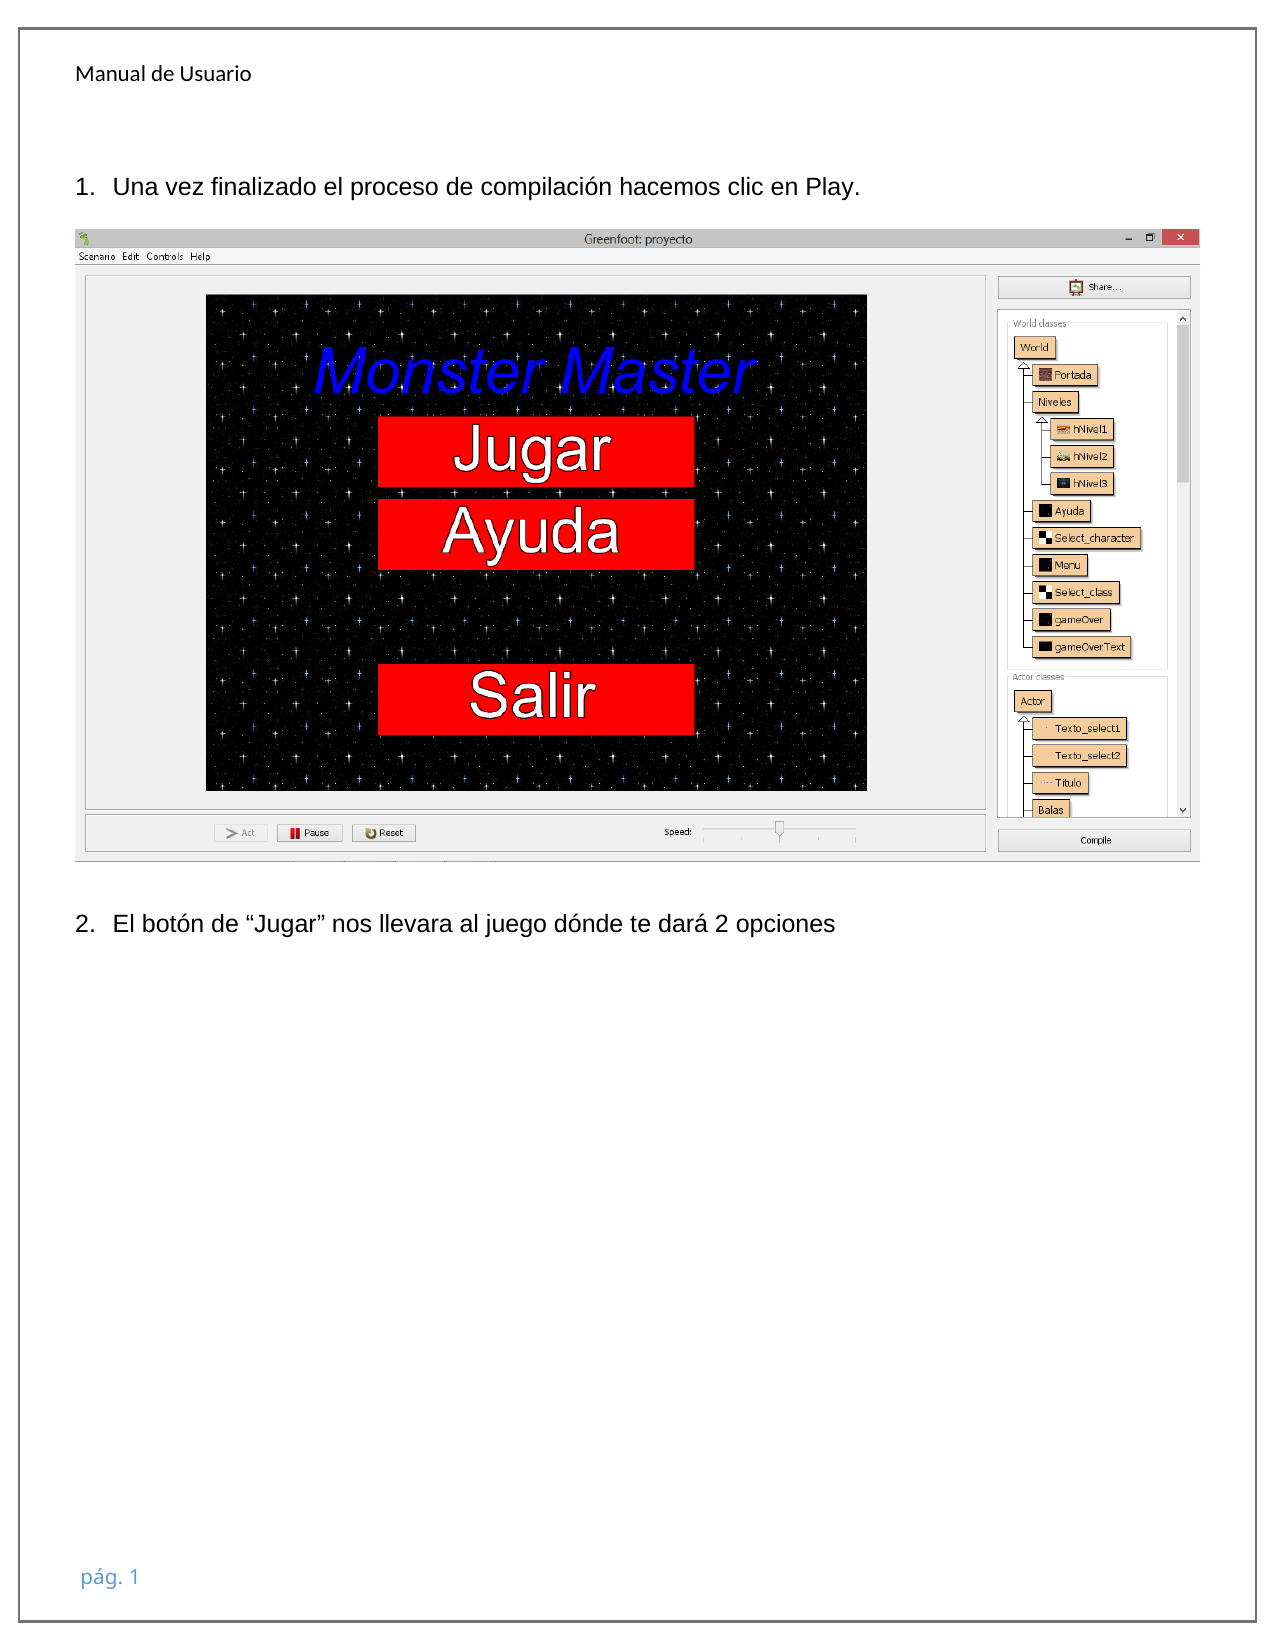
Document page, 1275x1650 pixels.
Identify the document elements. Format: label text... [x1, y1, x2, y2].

list El botón de “Jugar” nos llevara al juego dónde te dará 2 opciones [75, 909, 1200, 937]
list Una vez finalizado el proceso de compilación hacemos clic en Play. [75, 172, 1200, 201]
picture [75, 229, 1200, 862]
